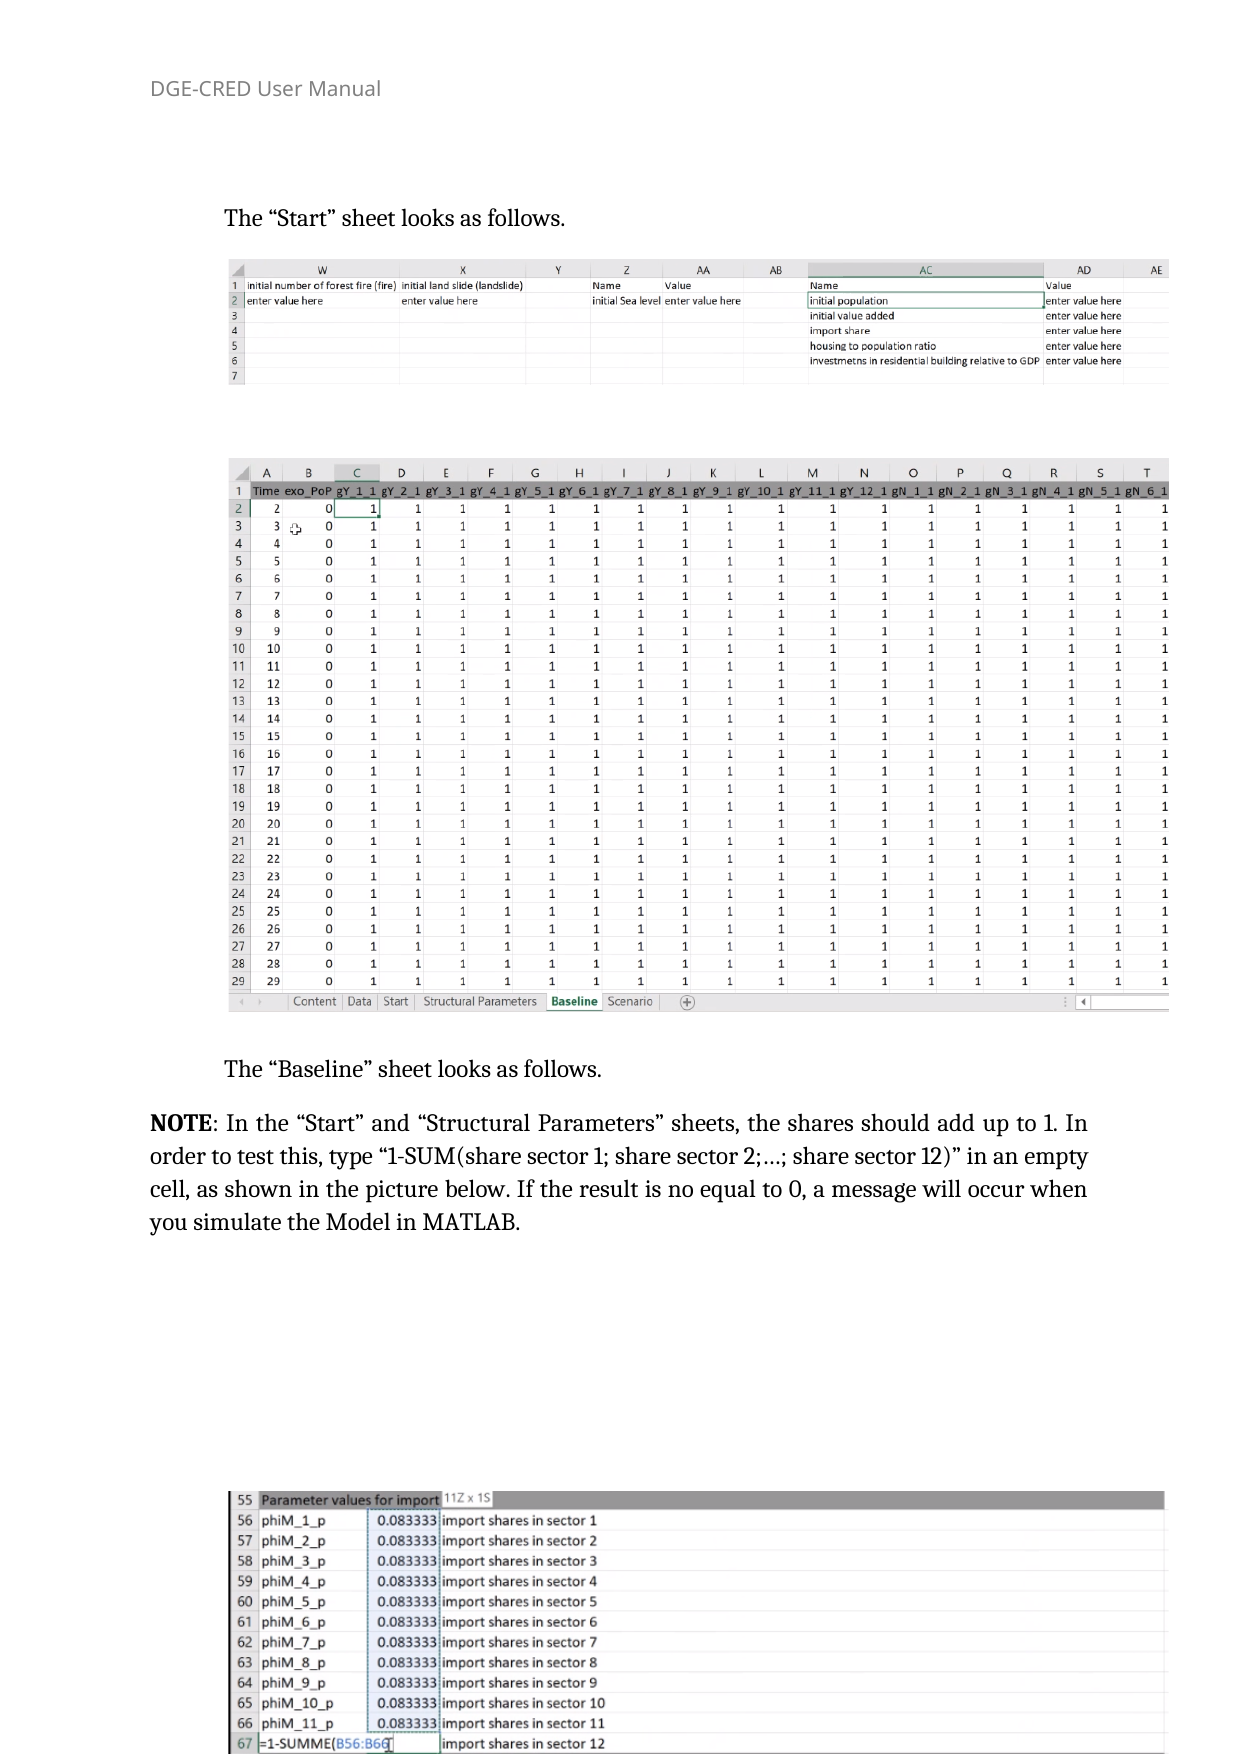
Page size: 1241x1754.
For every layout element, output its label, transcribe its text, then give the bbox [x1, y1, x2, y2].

text NOTE: In the “Start” and “Structural Parameters” sheets, the shares should add up to 1. In order to test this, type “1-SUM(share sector 1; share sector 2;…; share sector 12)” in an empty cell, as shown in the picture below. If the result is no equal to 0, a message will occur when you simulate the Model in MATLAB. [150, 1109, 1090, 1237]
picture [228, 1491, 1169, 1754]
picture [228, 458, 1169, 1012]
text The “Start” sheet looks as follows. [224, 204, 1090, 233]
picture [228, 259, 1169, 385]
